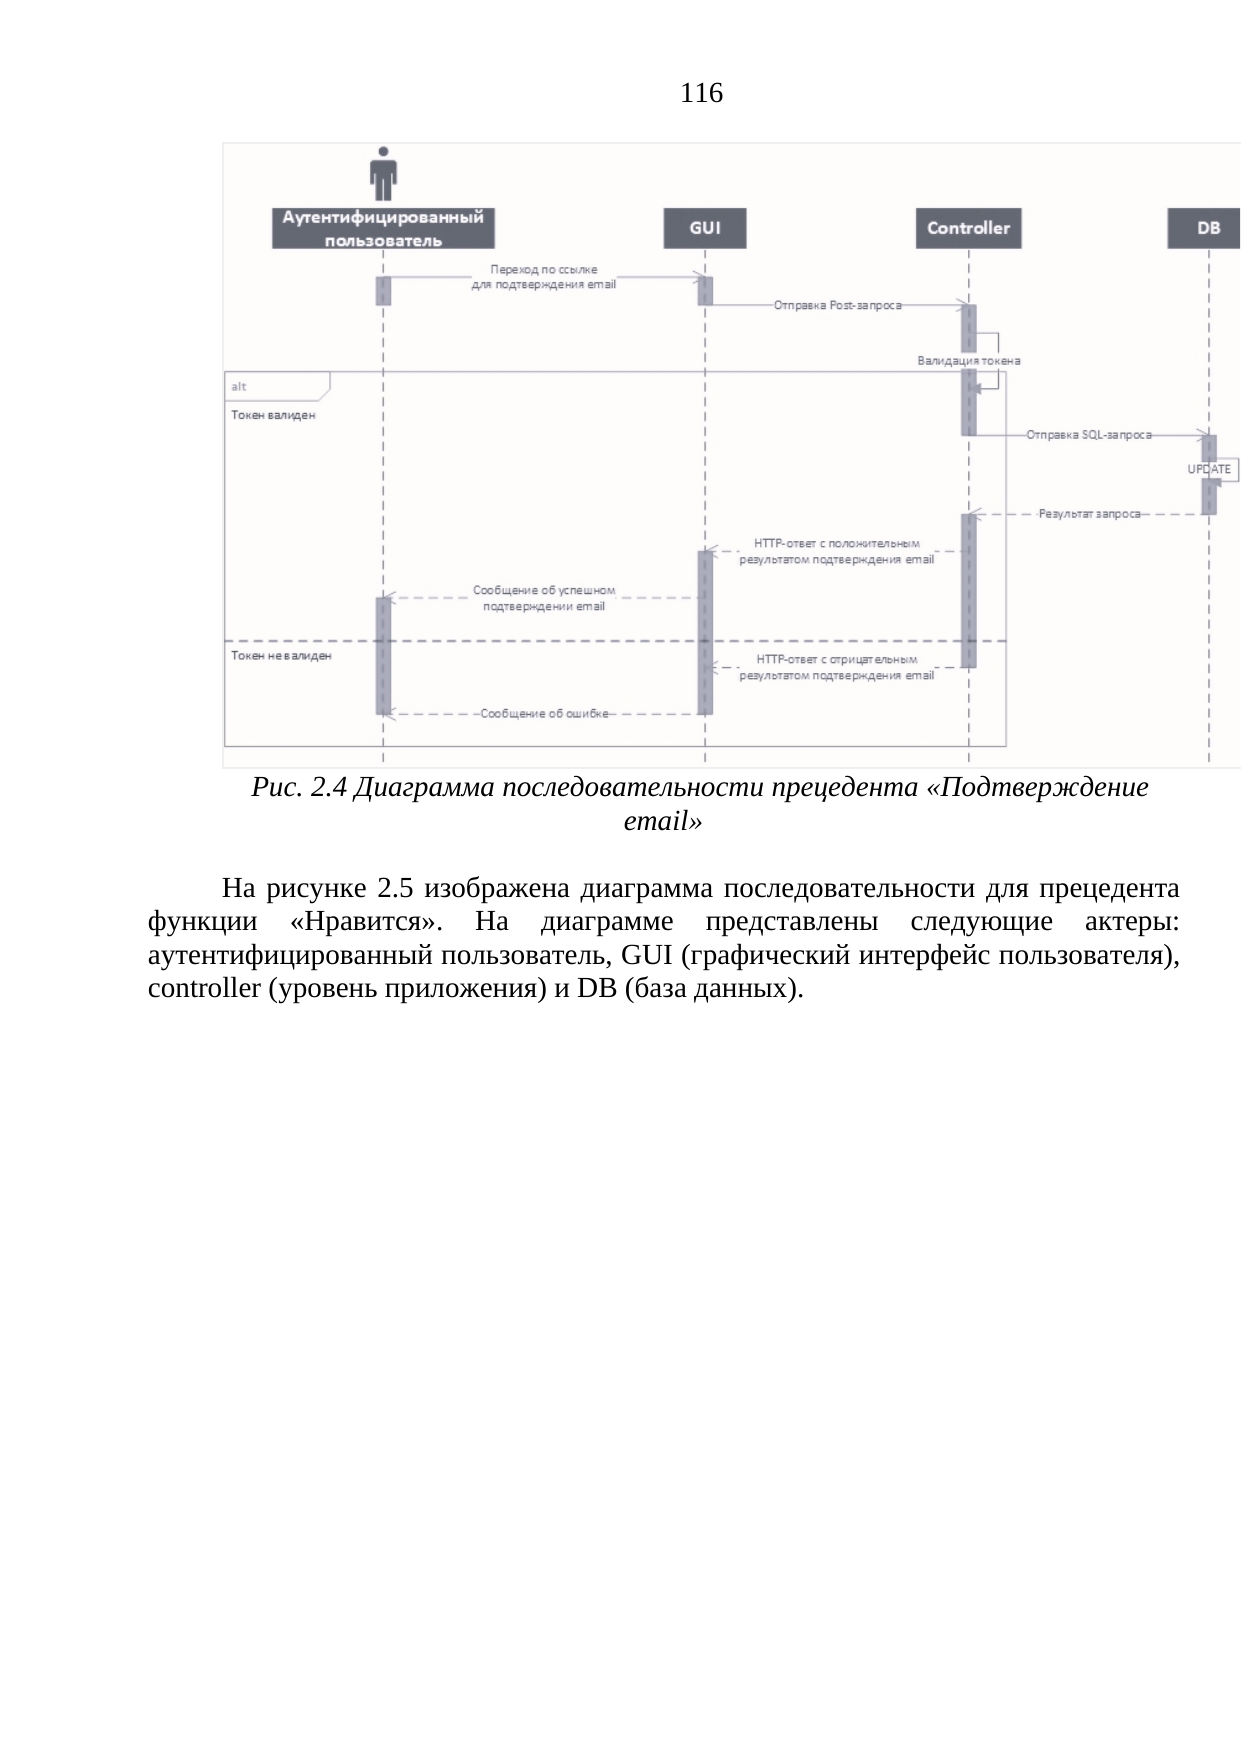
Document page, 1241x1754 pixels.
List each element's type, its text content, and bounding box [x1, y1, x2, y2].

text Рис. 2.4 Диаграмма последовательности прецедента «Подтверждение email» [148, 769, 1181, 836]
text На рисунке 2.5 изображена диаграмма последовательности для прецедента функции «Нравится». На диаграмме представлены следующие актеры: аутентифицированный пользователь, GUI (графический интерфейс пользователя), controller (уровень приложения) и DB (база данных). [148, 870, 1181, 1004]
picture [224, 144, 1241, 767]
